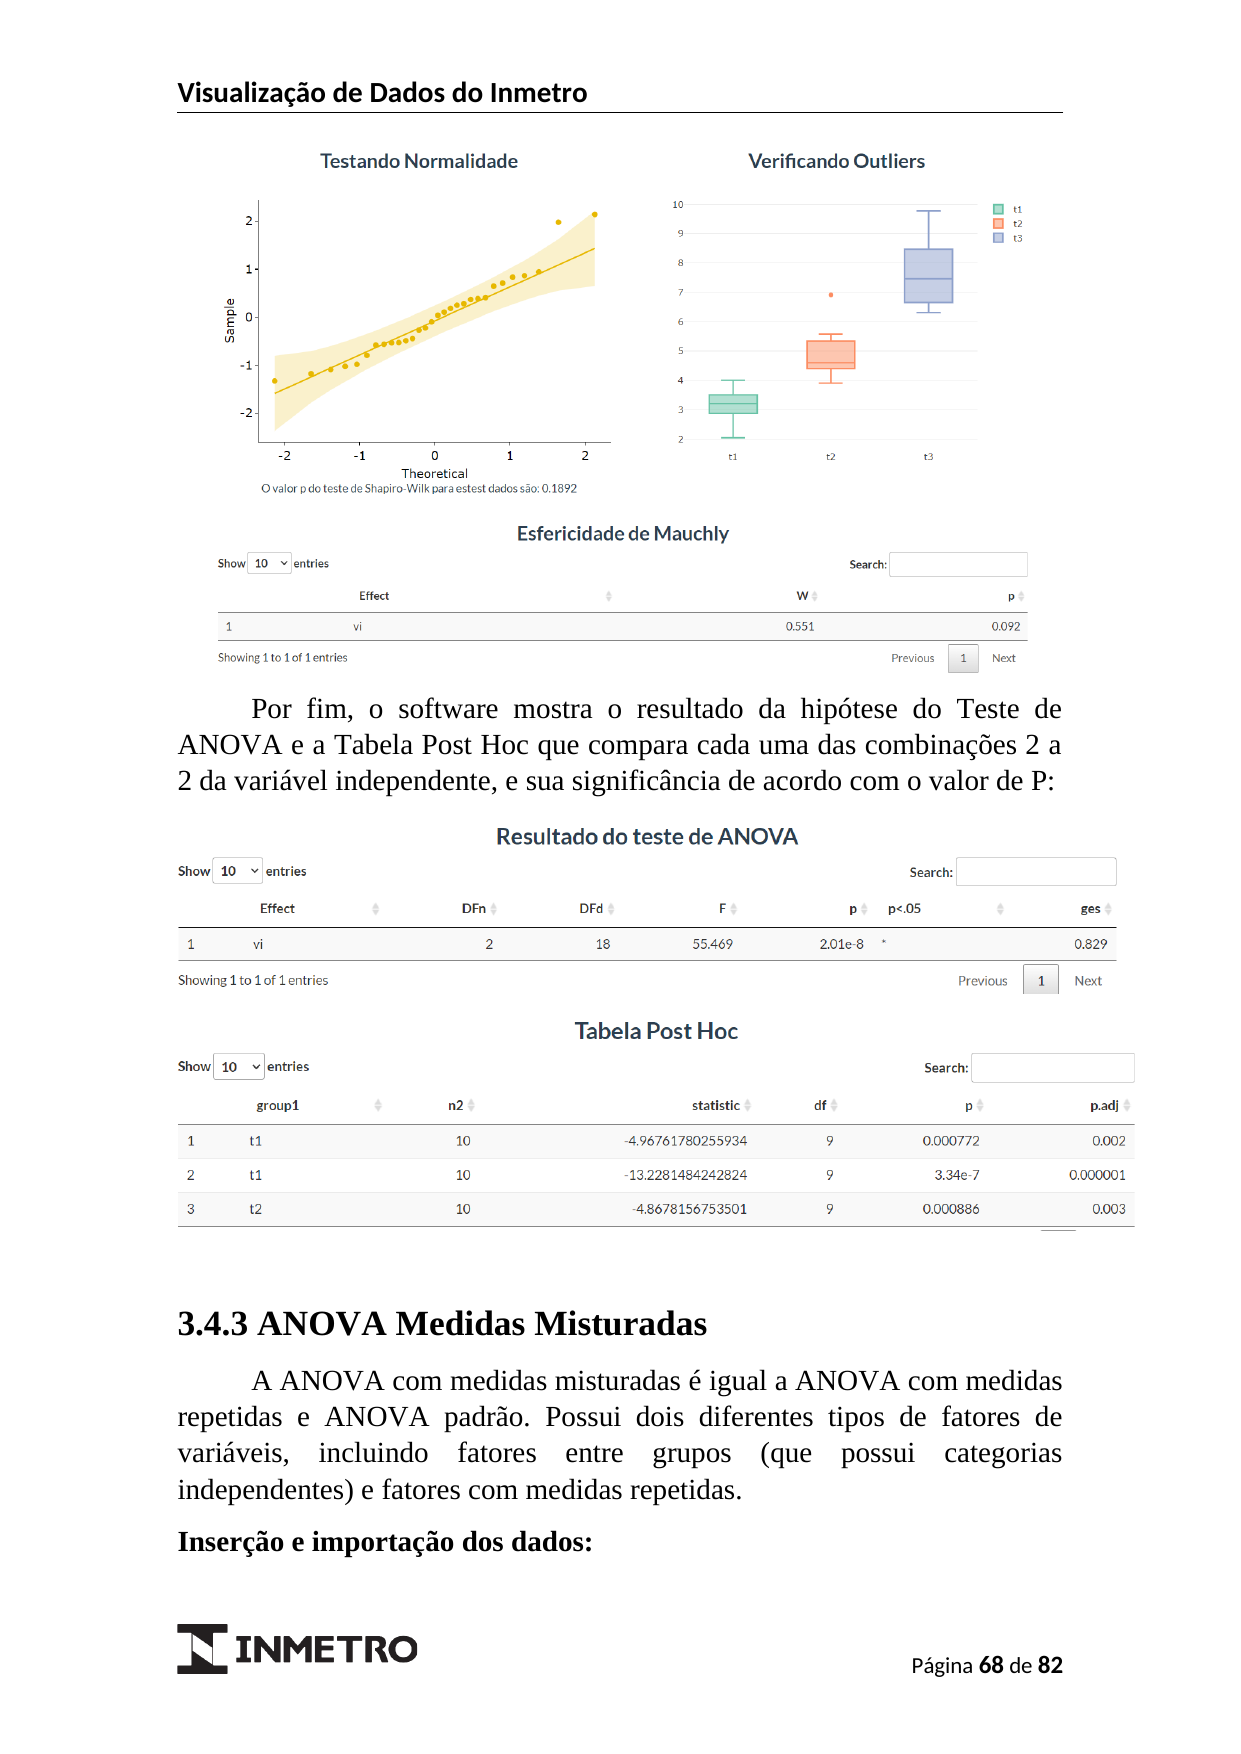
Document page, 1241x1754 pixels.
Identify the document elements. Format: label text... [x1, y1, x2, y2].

picture [212, 147, 1028, 499]
text 3.4.3 ANOVA Medidas Misturadas [177, 1303, 1063, 1343]
text A ANOVA com medidas misturadas é igual a ANOVA com medidas repetidas e ANOVA padrão. Possui dois diferentes tipos de fatores de variáveis, incluindo fatores entre grupos (que possui categorias independentes) e fatores com medidas repetidas. [177, 1363, 1063, 1505]
text Por fim, o software mostra o resultado da hipótese do Teste de ANOVA e a Tabela Post Hoc que compara cada uma das combinações 2 a 2 da variável independente, e sua significância de acordo com o valor de P: [177, 691, 1063, 797]
picture [177, 816, 1122, 994]
picture [177, 1624, 418, 1674]
text Inserção e importação dos dados: [177, 1524, 1063, 1558]
picture [177, 1012, 1135, 1231]
picture [212, 517, 1028, 673]
